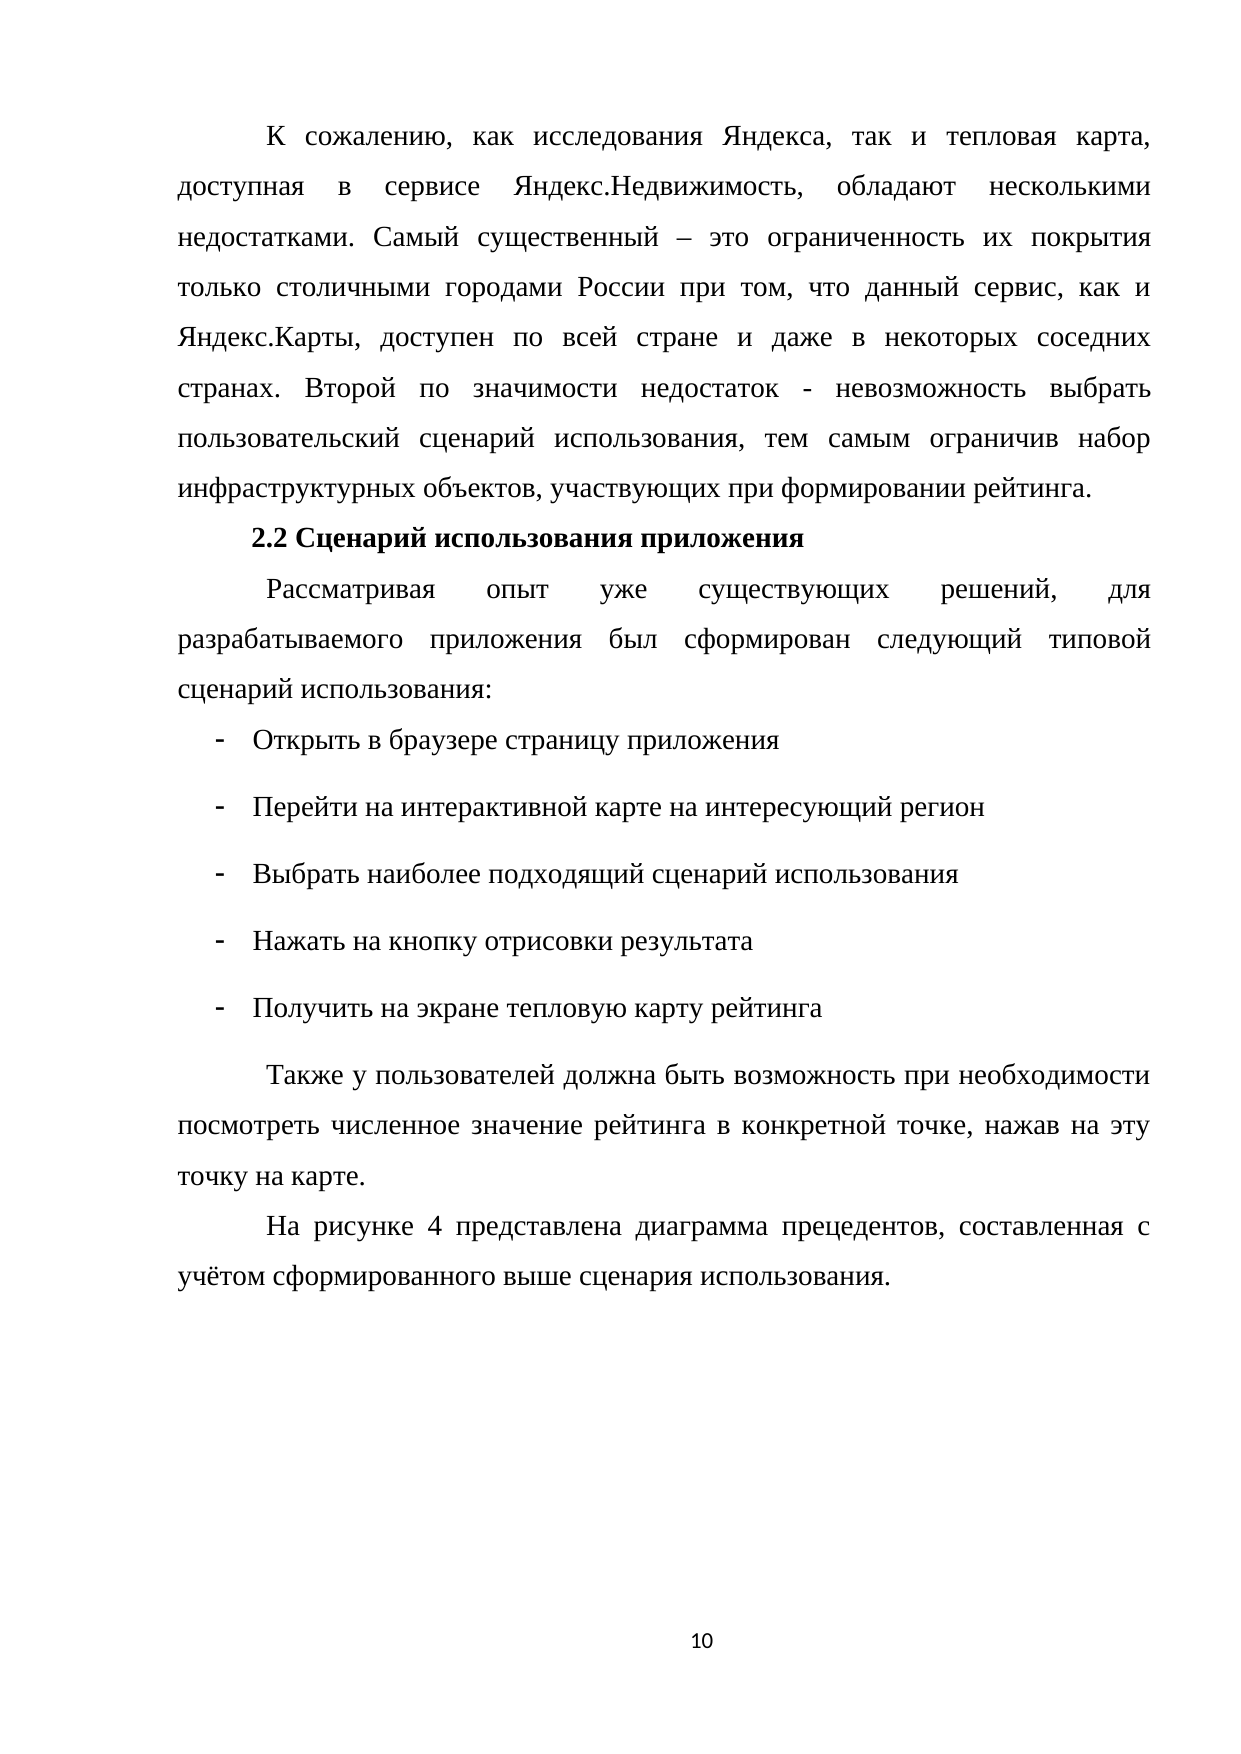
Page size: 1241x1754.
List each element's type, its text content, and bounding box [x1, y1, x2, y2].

text Получить на экране тепловую карту рейтинга [215, 990, 1152, 1024]
text К сожалению, как исследования Яндекса, так и тепловая карта, доступная в сервисе Яндекс.Недвижимость, обладают несколькими недостатками. Самый существенный – это ограниченность их покрытия только столичными городами России при том, что данный сервис, как и Яндекс.Карты, доступен по всей стране и даже в некоторых соседних странах. Второй по значимости недостаток - невозможность выбрать пользовательский сценарий использования, тем самым ограничив набор инфраструктурных объектов, участвующих при формировании рейтинга. [177, 118, 1152, 504]
text Выбрать наиболее подходящий сценарий использования [215, 856, 1152, 889]
text Рассматривая опыт уже существующих решений, для разрабатываемого приложения был сформирован следующий типовой сценарий использования: [177, 571, 1152, 705]
text Открыть в браузере страницу приложения [215, 722, 1152, 755]
text Перейти на интерактивной карте на интересующий регион [215, 789, 1152, 822]
text Также у пользователей должна быть возможность при необходимости посмотреть численное значение рейтинга в конкретной точке, нажав на эту точку на карте. [177, 1057, 1152, 1191]
text Сценарий использования приложения [177, 521, 1152, 554]
text Нажать на кнопку отрисовки результата [215, 923, 1152, 957]
text На рисунке 4 представлена диаграмма прецедентов, составленная с учётом сформированного выше сценария использования. [177, 1208, 1152, 1292]
